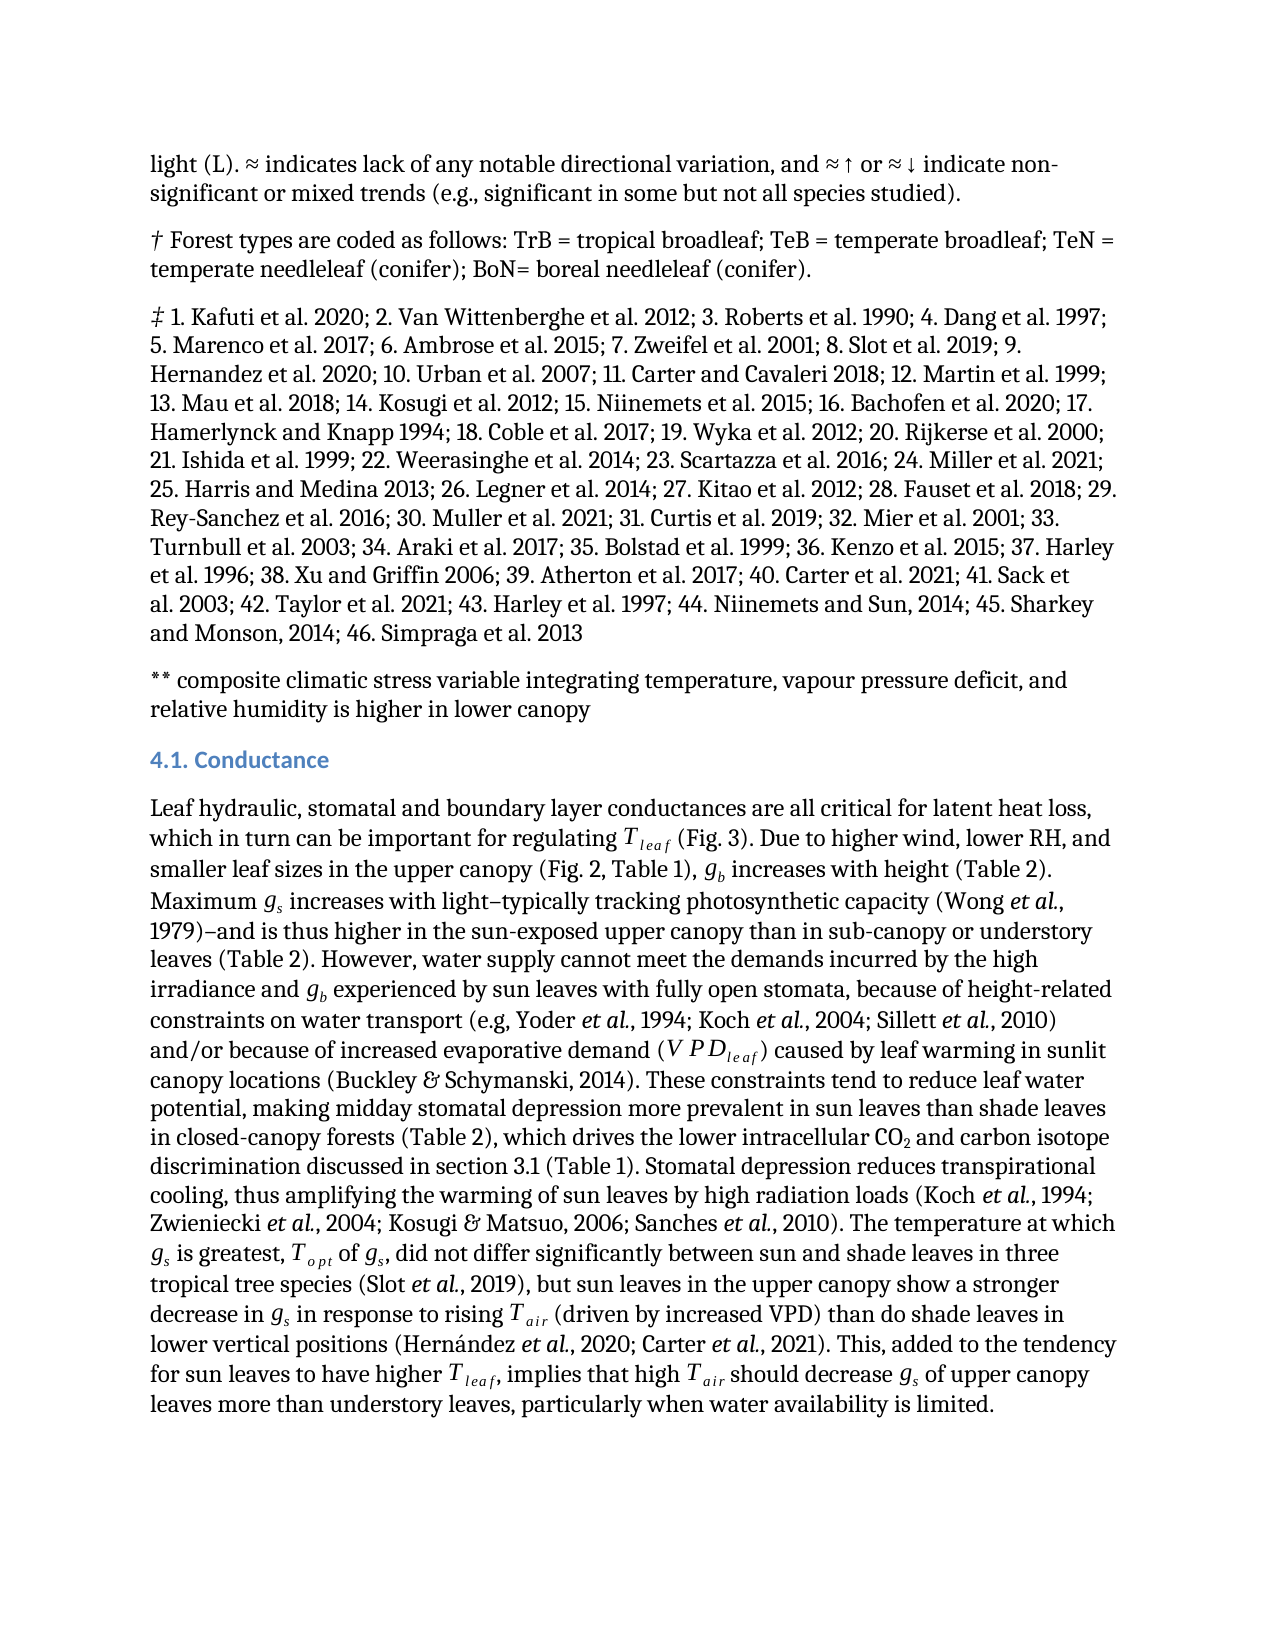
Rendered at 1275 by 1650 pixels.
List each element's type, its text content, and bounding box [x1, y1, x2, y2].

text Forest types are coded as follows: TrB = tropical broadleaf; TeB = temperate broadleaf; TeN = temperate needleleaf (conifer); BoN= boreal needleleaf (conifer). [150, 226, 1125, 284]
text 1. Kafuti et al. 2020; 2. Van Wittenberghe et al. 2012; 3. Roberts et al. 1990; 4. Dang et al. 1997; 5. Marenco et al. 2017; 6. Ambrose et al. 2015; 7. Zweifel et al. 2001; 8. Slot et al. 2019; 9. Hernandez et al. 2020; 10. Urban et al. 2007; 11. Carter and Cavaleri 2018; 12. Martin et al. 1999; 13. Mau et al. 2018; 14. Kosugi et al. 2012; 15. Niinemets et al. 2015; 16. Bachofen et al. 2020; 17. Hamerlynck and Knapp 1994; 18. Coble et al. 2017; 19. Wyka et al. 2012; 20. Rijkerse et al. 2000; 21. Ishida et al. 1999; 22. Weerasinghe et al. 2014; 23. Scartazza et al. 2016; 24. Miller et al. 2021; 25. Harris and Medina 2013; 26. Legner et al. 2014; 27. Kitao et al. 2012; 28. Fauset et al. 2018; 29. Rey-Sanchez et al. 2016; 30. Muller et al. 2021; 31. Curtis et al. 2019; 32. Mier et al. 2001; 33. Turnbull et al. 2003; 34. Araki et al. 2017; 35. Bolstad et al. 1999; 36. Kenzo et al. 2015; 37. Harley et al. 1996; 38. Xu and Griffin 2006; 39. Atherton et al. 2017; 40. Carter et al. 2021; 41. Sack et al. 2003; 42. Taylor et al. 2021; 43. Harley et al. 1997; 44. Niinemets and Sun, 2014; 45. Sharkey and Monson, 2014; 46. Simpraga et al. 2013 [150, 302, 1125, 647]
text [150, 150, 1125, 207]
text Leaf hydraulic, stomatal and boundary layer conductances are all critical for latent heat loss, which in turn can be important for regulating (Fig. 3). Due to higher wind, lower RH, and smaller leaf sizes in the upper canopy (Fig. 2, Table 1), increases with height (Table 2). Maximum increases with light–typically tracking photosynthetic capacity (Wong et al., 1979)–and is thus higher in the sun-exposed upper canopy than in sub-canopy or understory leaves (Table 2). However, water supply cannot meet the demands incurred by the high irradiance and experienced by sun leaves with fully open stomata, because of height-related constraints on water transport (e.g, Yoder et al., 1994; Koch et al., 2004; Sillett et al., 2010) and/or because of increased evaporative demand () caused by leaf warming in sunlit canopy locations (Buckley & Schymanski, 2014). These constraints tend to reduce leaf water potential, making midday stomatal depression more prevalent in sun leaves than shade leaves in closed-canopy forests (Table 2), which drives the lower intracellular CO2 and carbon isotope discrimination discussed in section 3.1 (Table 1). Stomatal depression reduces transpirational cooling, thus amplifying the warming of sun leaves by high radiation loads (Koch et al., 1994; Zwieniecki et al., 2004; Kosugi & Matsuo, 2006; Sanches et al., 2010). The temperature at which is greatest, of , did not differ significantly between sun and shade leaves in three tropical tree species (Slot et al., 2019), but sun leaves in the upper canopy show a stronger decrease in in response to rising (driven by increased VPD) than do shade leaves in lower vertical positions (Hernández et al., 2020; Carter et al., 2021). This, added to the tendency for sun leaves to have higher , implies that high should decrease of upper canopy leaves more than understory leaves, particularly when water availability is limited. [150, 794, 1125, 1418]
subtitle 4.1. Conductance [150, 744, 1125, 775]
text ** composite climatic stress variable integrating temperature, vapour pressure deficit, and relative humidity is higher in lower canopy [150, 666, 1125, 724]
